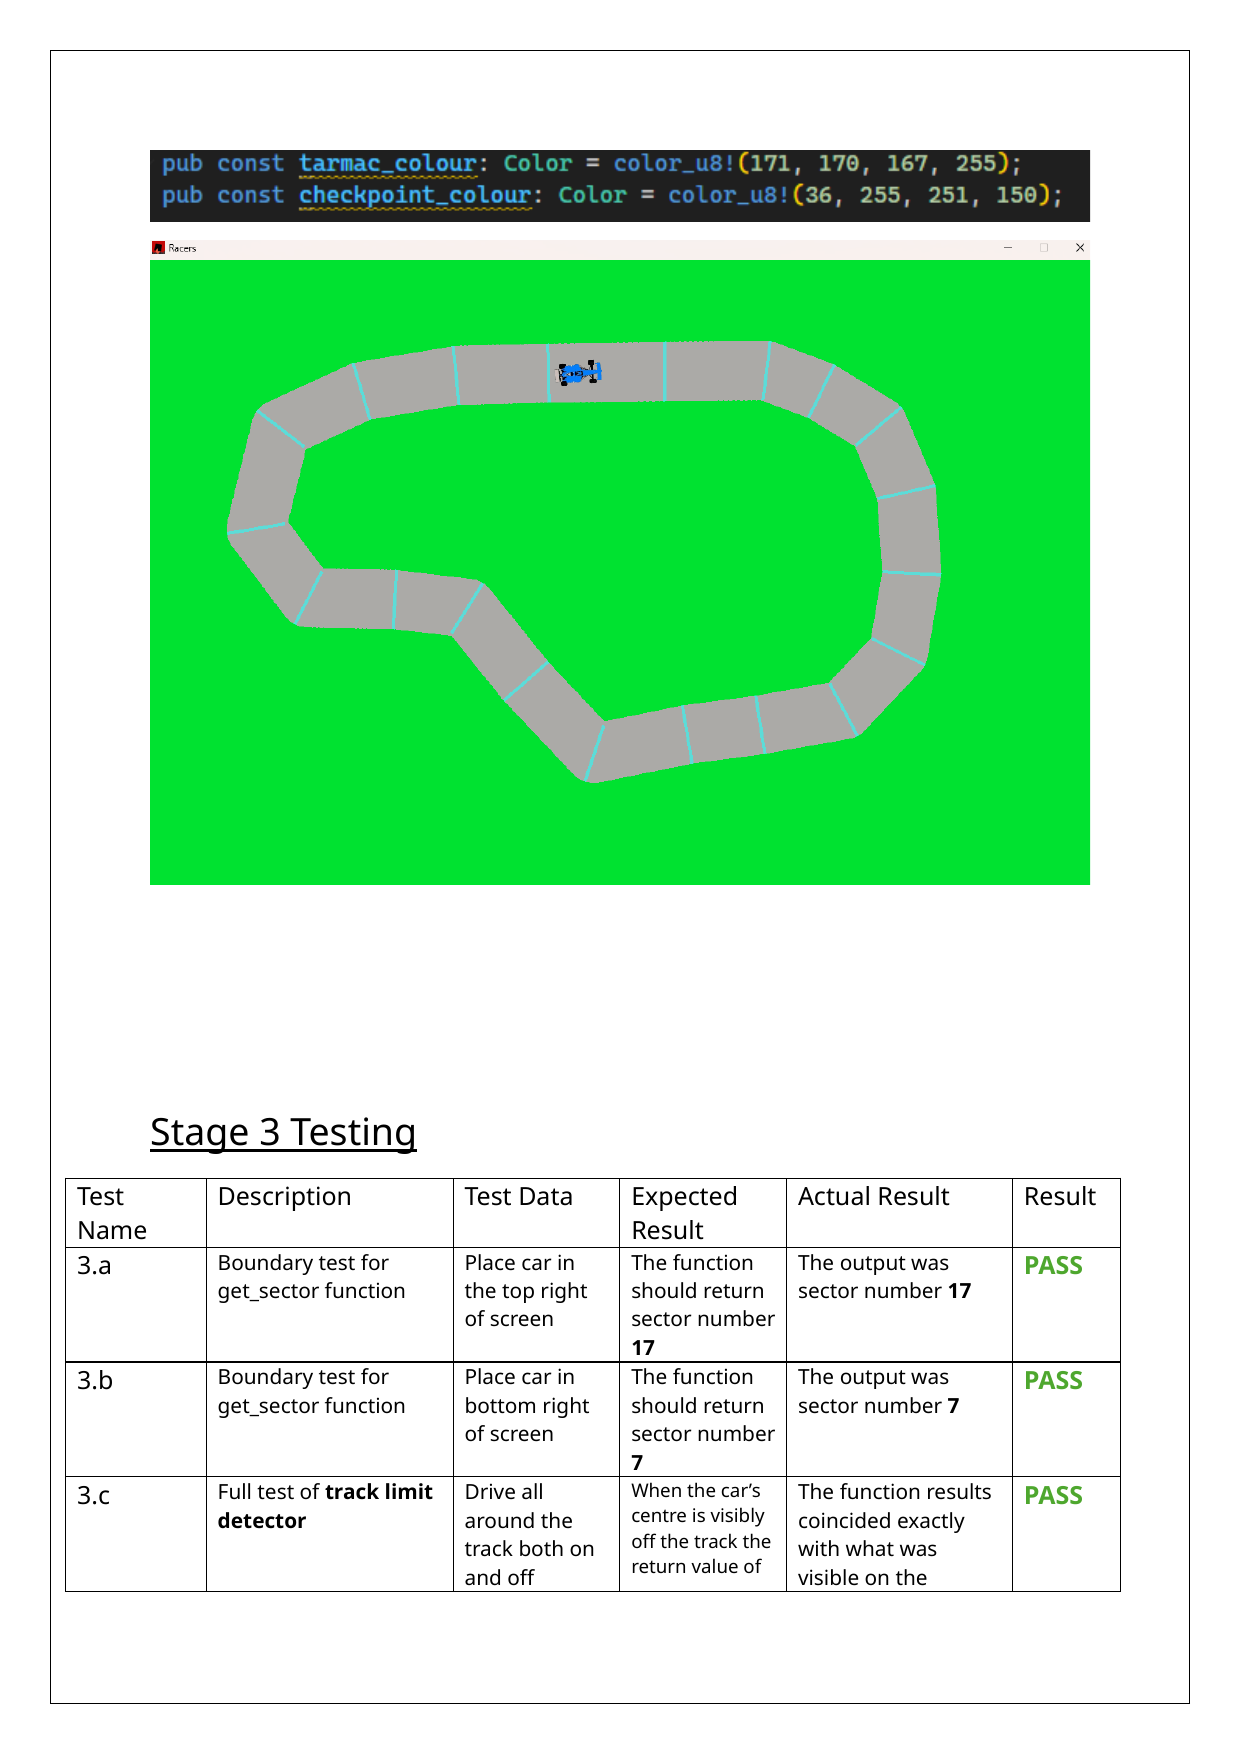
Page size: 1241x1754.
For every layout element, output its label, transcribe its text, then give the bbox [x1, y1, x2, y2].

text Stage 3 Testing [150, 1106, 1090, 1157]
table_cell Boundary test for get_sector function [207, 1363, 453, 1476]
table_header Description [207, 1179, 453, 1247]
table_cell The output was sector number 17 [787, 1248, 1012, 1361]
table_cell PASS [1013, 1363, 1120, 1476]
table_cell The output was sector number 7 [787, 1363, 1012, 1476]
table_cell The function should return sector number 7 [620, 1363, 786, 1476]
table_cell Place car in bottom right of screen [454, 1363, 619, 1476]
table_header Expected Result [620, 1179, 786, 1247]
table_header Result [1013, 1179, 1120, 1247]
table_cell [787, 1477, 1012, 1591]
table_cell PASS [1013, 1248, 1120, 1361]
table_cell 3.b [66, 1363, 206, 1476]
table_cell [620, 1477, 786, 1591]
picture [150, 150, 1091, 222]
picture [150, 240, 1091, 885]
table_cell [207, 1477, 453, 1591]
table_cell 3.c [66, 1477, 206, 1591]
table_header Actual Result [787, 1179, 1012, 1247]
table_cell The function should return sector number 17 [620, 1248, 786, 1361]
table_header Test Name [66, 1179, 206, 1247]
table_header Test Data [454, 1179, 619, 1247]
table_cell Place car in the top right of screen [454, 1248, 619, 1361]
table_cell Boundary test for get_sector function [207, 1248, 453, 1361]
table_cell 3.a [66, 1248, 206, 1361]
table_cell PASS [1013, 1477, 1120, 1591]
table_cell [454, 1477, 619, 1591]
